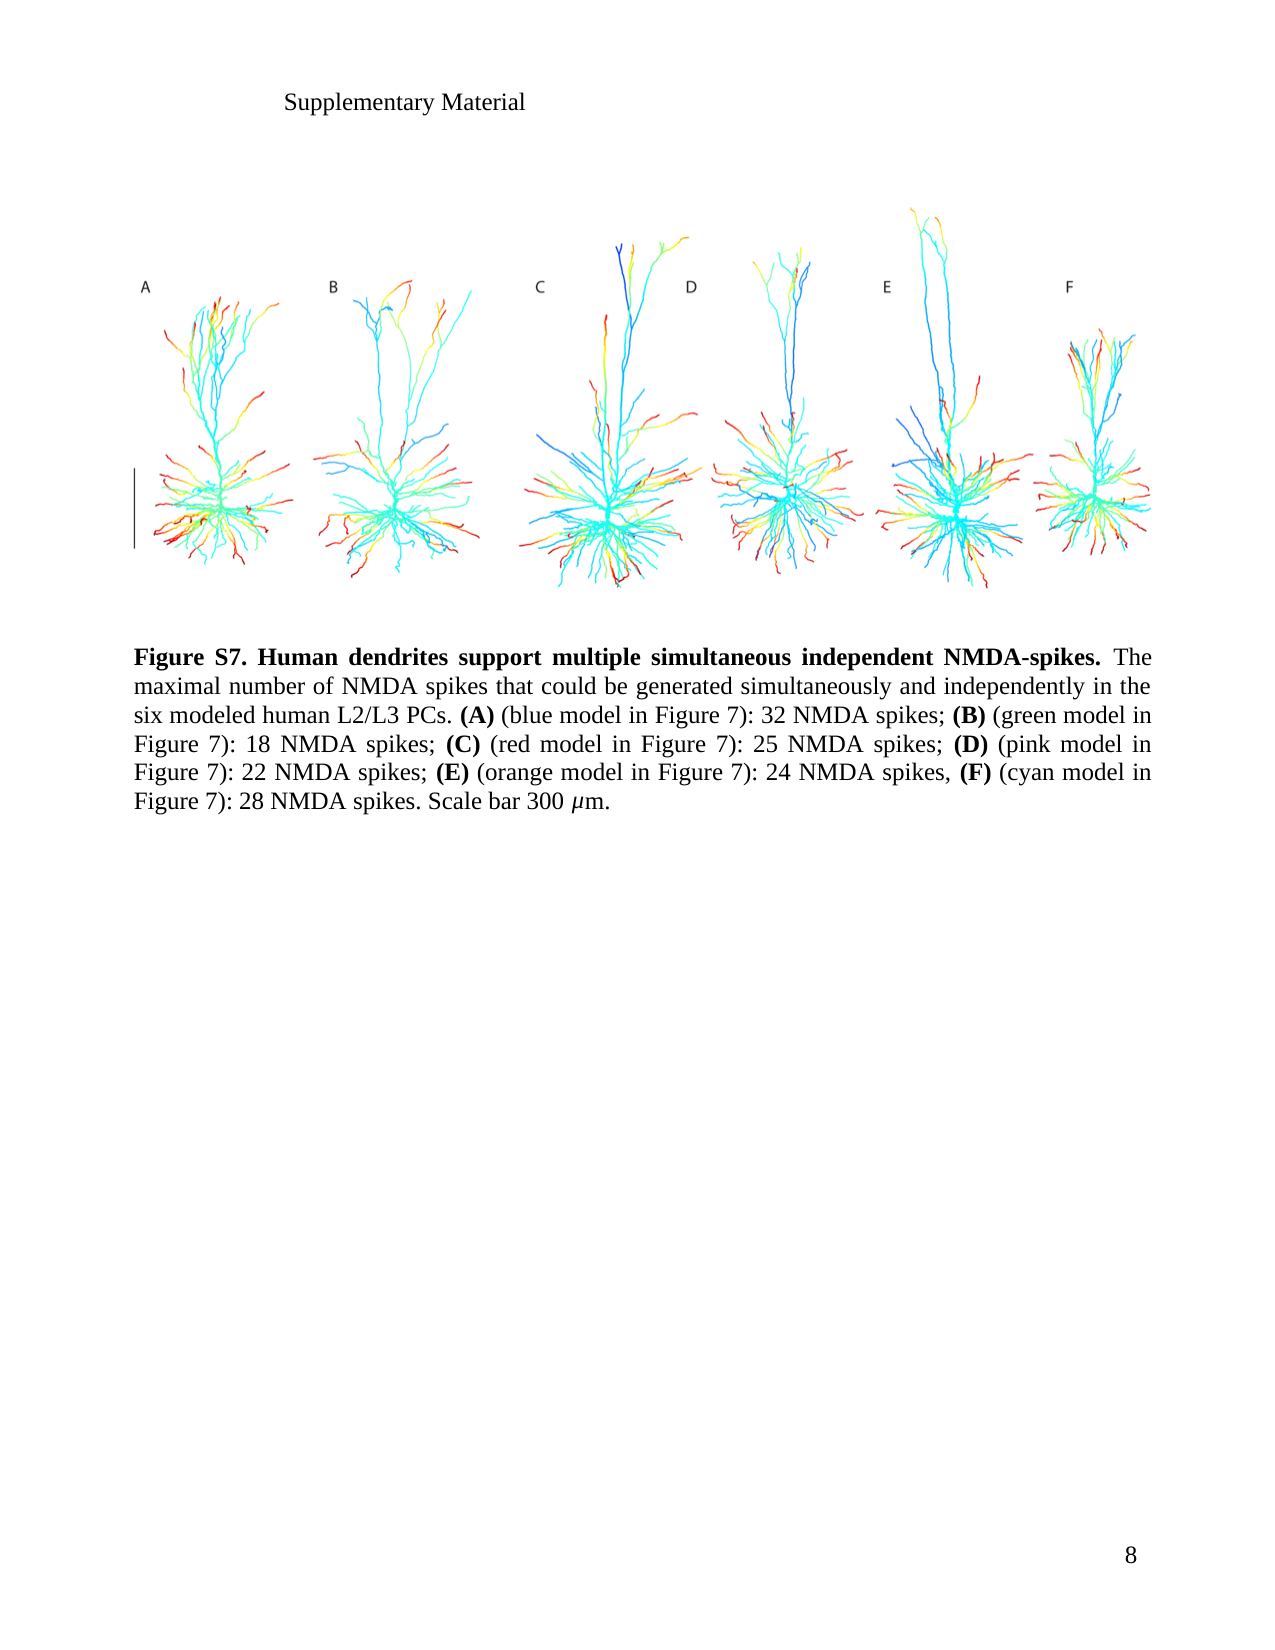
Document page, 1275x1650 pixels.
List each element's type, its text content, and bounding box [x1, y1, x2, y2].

picture [133, 207, 1152, 589]
text Figure S7. Human dendrites support multiple simultaneous independent NMDA-spikes. The maximal number of NMDA spikes that could be generated simultaneously and independently in the six modeled human L2/L3 PCs. (A) (blue model in Figure 7): 32 NMDA spikes; (B) (green model in Figure 7): 18 NMDA spikes; (C) (red model in Figure 7): 25 NMDA spikes; (D) (pink model in Figure 7): 22 NMDA spikes; (E) (orange model in Figure 7): 24 NMDA spikes, (F) (cyan model in Figure 7): 28 NMDA spikes. Scale bar 300 m. [133, 642, 1152, 815]
